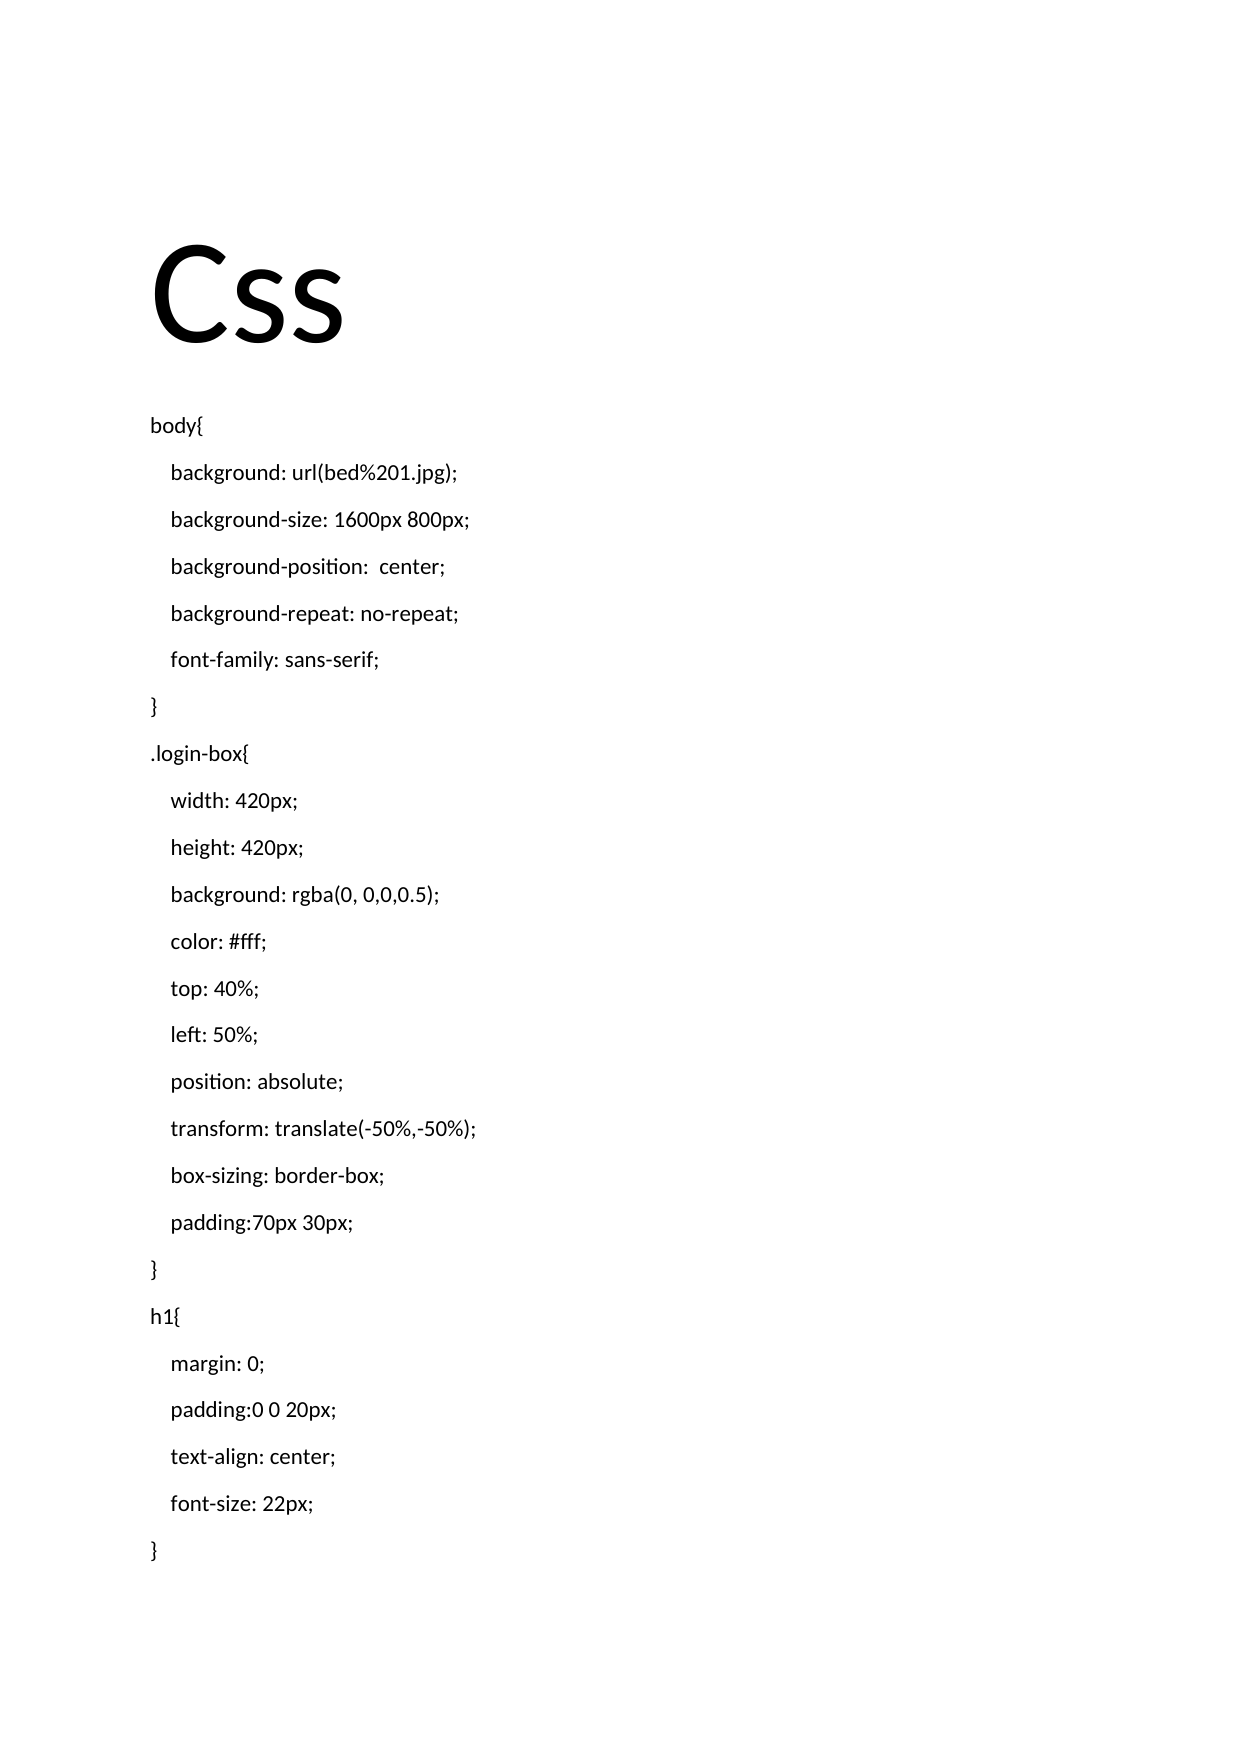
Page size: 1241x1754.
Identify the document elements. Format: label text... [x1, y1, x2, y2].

text padding:70px 30px; [150, 1208, 1090, 1236]
text } [150, 1536, 1090, 1564]
text background-repeat: no-repeat; [150, 599, 1090, 627]
text box-sizing: border-box; [150, 1161, 1090, 1189]
text width: 420px; [150, 786, 1090, 814]
text color: #fff; [150, 927, 1090, 955]
text top: 40%; [150, 974, 1090, 1002]
text height: 420px; [150, 833, 1090, 861]
text Css [150, 197, 1090, 380]
text position: absolute; [150, 1067, 1090, 1096]
text } [150, 1255, 1090, 1283]
text text-align: center; [150, 1442, 1090, 1471]
text padding:0 0 20px; [150, 1396, 1090, 1424]
text font-family: sans-serif; [150, 646, 1090, 674]
text transform: translate(-50%,-50%); [150, 1114, 1090, 1142]
text background-position: center; [150, 552, 1090, 580]
text background: rgba(0, 0,0,0.5); [150, 880, 1090, 908]
text background-size: 1600px 800px; [150, 505, 1090, 533]
text margin: 0; [150, 1349, 1090, 1377]
text h1{ [150, 1302, 1090, 1330]
text body{ [150, 411, 1090, 439]
text .login-box{ [150, 739, 1090, 767]
text font-size: 22px; [150, 1489, 1090, 1517]
text left: 50%; [150, 1021, 1090, 1049]
text } [150, 692, 1090, 721]
text background: url(bed%201.jpg); [150, 458, 1090, 486]
